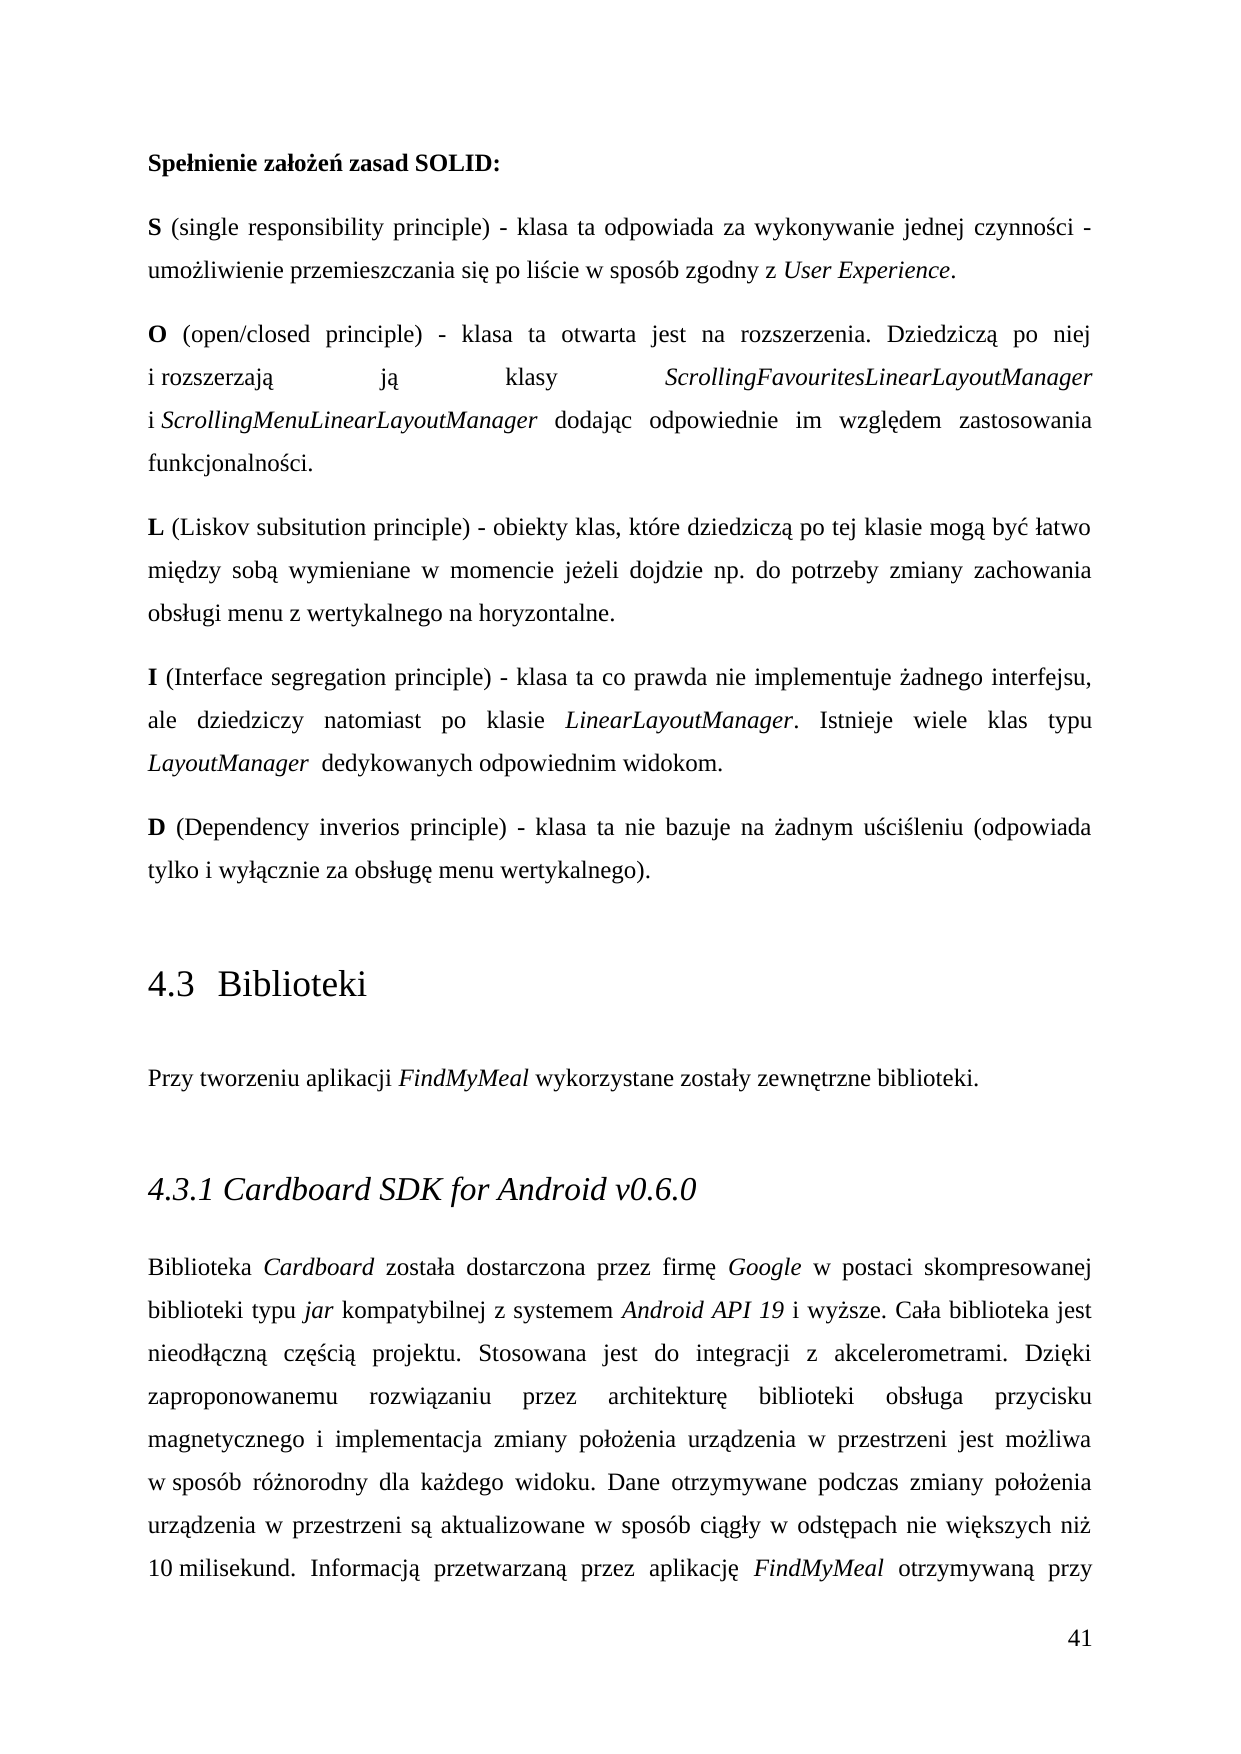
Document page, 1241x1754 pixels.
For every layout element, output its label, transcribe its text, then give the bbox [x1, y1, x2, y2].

text D (Dependency inverios principle) - klasa ta nie bazuje na żadnym uściśleniu (odpowiada tylko i wyłącznie za obsługę menu wertykalnego). [148, 812, 1092, 884]
text Spełnienie założeń zasad SOLID: [148, 148, 1092, 176]
text S (single responsibility principle) - klasa ta odpowiada za wykonywanie jednej czynności - umożliwienie przemieszczania się po liście w sposób zgodny z User Experience. [148, 212, 1092, 283]
subtitle Cardboard SDK for Android v0.6.0 [148, 1169, 1092, 1207]
text I (Interface segregation principle) - klasa ta co prawda nie implementuje żadnego interfejsu, ale dziedziczy natomiast po klasie LinearLayoutManager. Istnieje wiele klas typu LayoutManager dedykowanych odpowiednim widokom. [148, 662, 1092, 777]
text L (Liskov subsitution principle) - obiekty klas, które dziedziczą po tej klasie mogą być łatwo między sobą wymieniane w momencie jeżeli dojdzie np. do potrzeby zmiany zachowania obsługi menu z wertykalnego na horyzontalne. [148, 512, 1092, 627]
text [148, 1252, 1092, 1582]
text O (open/closed principle) - klasa ta otwarta jest na rozszerzenia. Dziedziczą po niej i rozszerzają ją klasy ScrollingFavouritesLinearLayoutManager i ScrollingMenuLinearLayoutManager dodając odpowiednie im względem zastosowania funkcjonalności. [148, 319, 1092, 477]
text Przy tworzeniu aplikacji FindMyMeal wykorzystane zostały zewnętrzne biblioteki. [148, 1063, 1092, 1092]
subtitle Biblioteki [148, 961, 1092, 1004]
